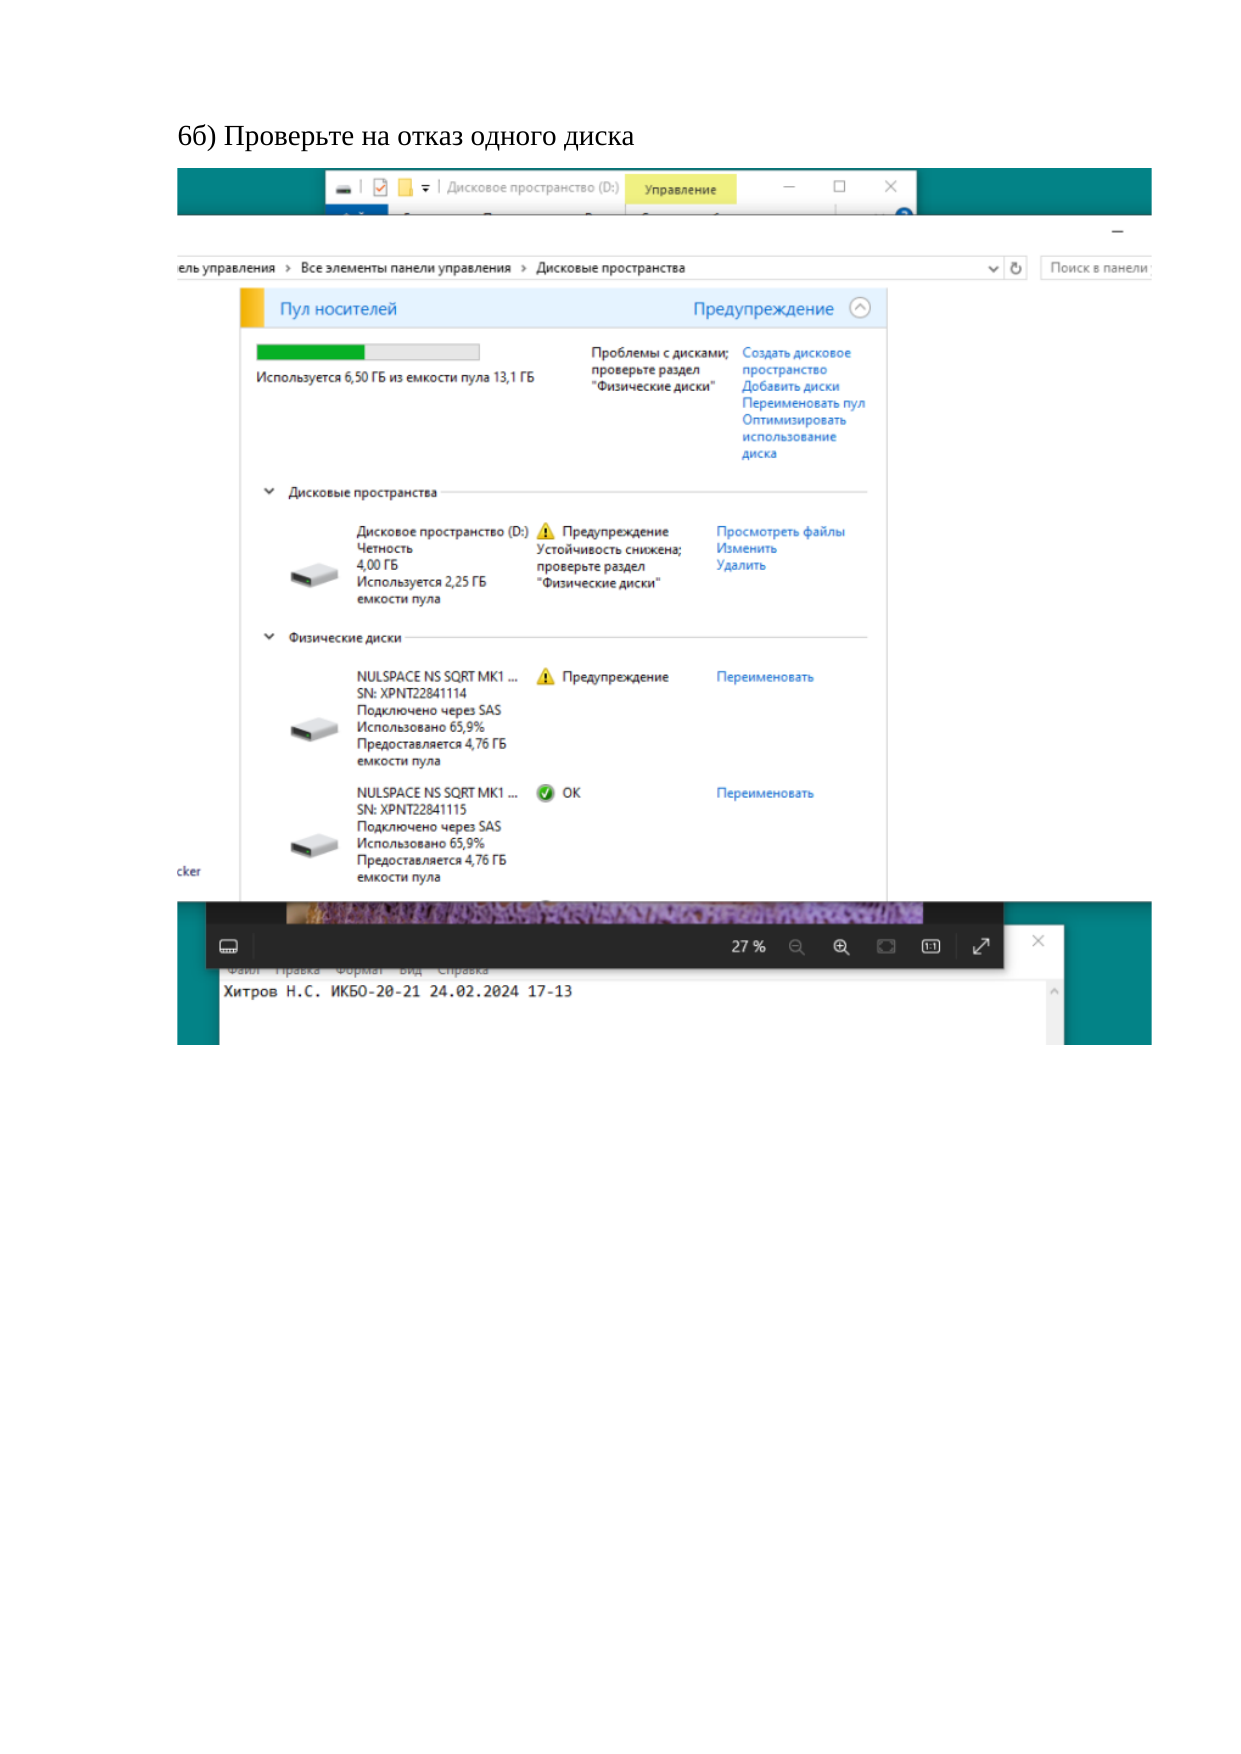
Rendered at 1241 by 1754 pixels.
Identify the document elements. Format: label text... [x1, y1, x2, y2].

picture [177, 168, 1152, 1045]
list 6б) Проверьте на отказ одного диска [177, 118, 1152, 152]
